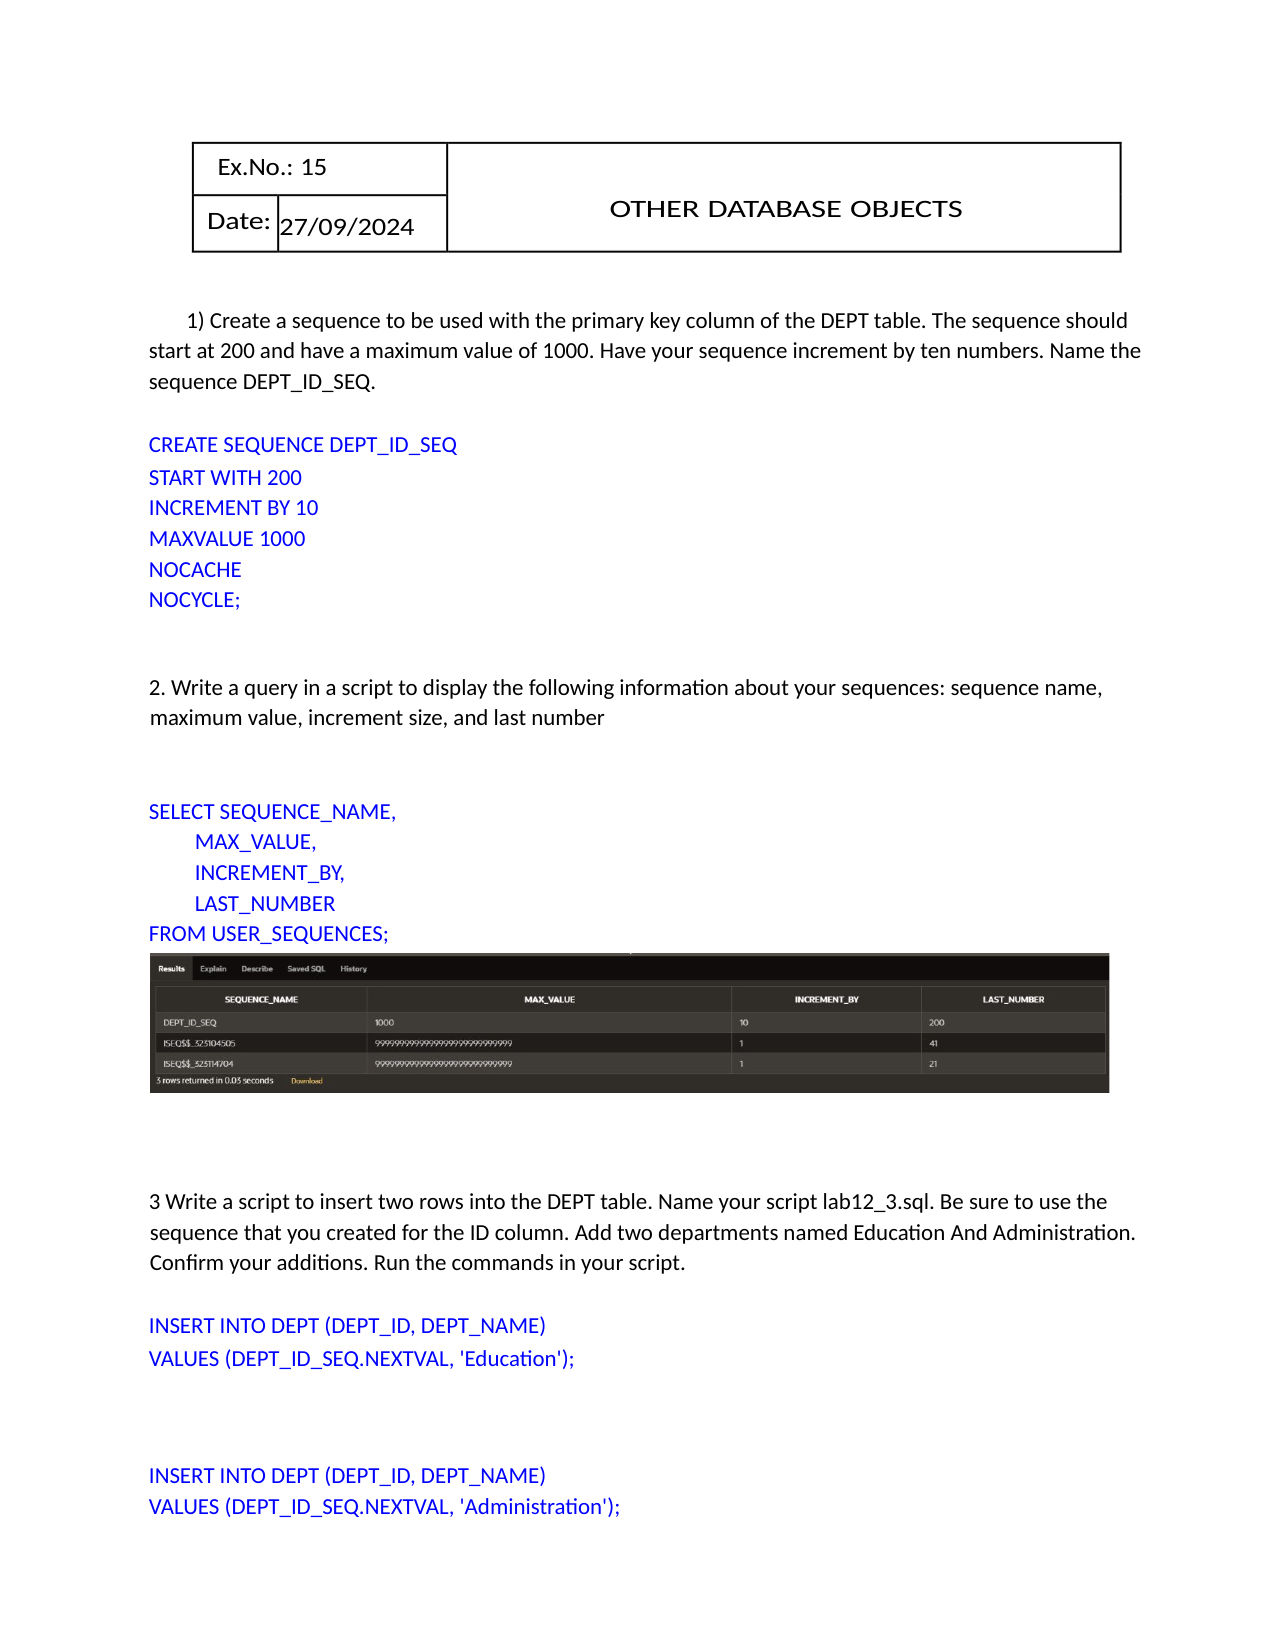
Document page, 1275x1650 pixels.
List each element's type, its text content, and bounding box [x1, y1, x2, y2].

text NOCACHE [149, 555, 1148, 583]
text LAST_NUMBER [194, 889, 1148, 917]
text INSERT INTO DEPT (DEPT_ID, DEPT_NAME) [149, 1311, 1148, 1339]
text INCREMENT_BY, [194, 858, 1148, 886]
text 2. Write a query in a script to display the following information about your sequences: sequence name, maximum value, increment size, and last number [148, 673, 1168, 731]
text INSERT INTO DEPT (DEPT_ID, DEPT_NAME) [149, 1462, 1148, 1490]
text 3 Write a script to insert two rows into the DEPT table. Name your script lab12_3.sql. Be sure to use the sequence that you created for the ID column. Add two departments named Education And Administration. Confirm your additions. Run the commands in your script. [148, 1187, 1168, 1276]
text VALUES (DEPT_ID_SEQ.NEXTVAL, 'Education'); [149, 1344, 1148, 1372]
text SELECT SEQUENCE_NAME, [149, 797, 1148, 825]
picture [181, 131, 1132, 263]
text NOCYCLE; [149, 585, 1148, 613]
picture [150, 953, 1110, 1093]
text CREATE SEQUENCE DEPT_ID_SEQ [149, 430, 1148, 458]
text VALUES (DEPT_ID_SEQ.NEXTVAL, 'Administration'); [149, 1492, 1148, 1520]
text START WITH 200 [149, 463, 1148, 491]
text MAX_VALUE, [194, 827, 1148, 855]
text 1) Create a sequence to be used with the primary key column of the DEPT table. The sequence should start at 200 and have a maximum value of 1000. Have your sequence increment by ten numbers. Name the sequence DEPT_ID_SEQ. [148, 306, 1168, 395]
text INCREMENT BY 10 [149, 493, 1148, 521]
text FROM USER_SEQUENCES; [149, 919, 1148, 947]
text MAXVALUE 1000 [149, 524, 1148, 552]
